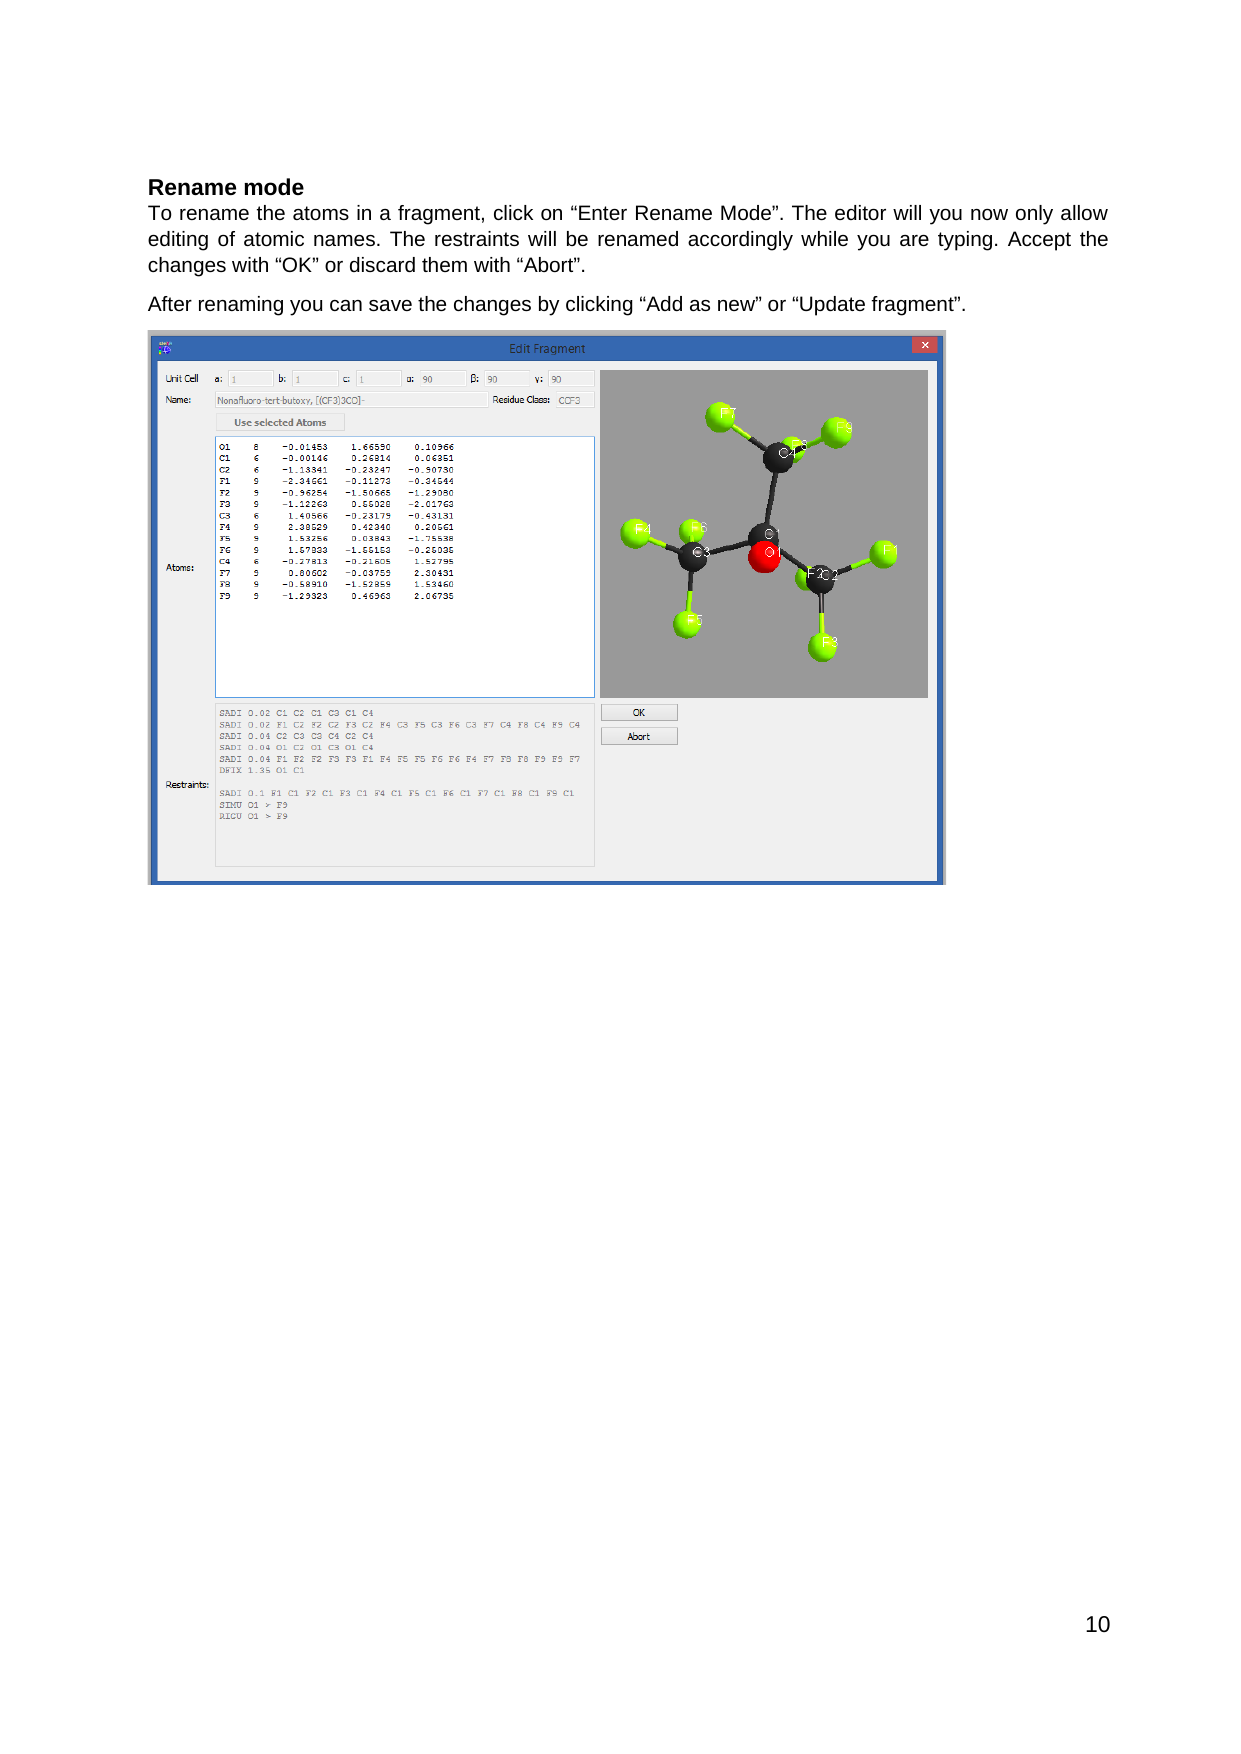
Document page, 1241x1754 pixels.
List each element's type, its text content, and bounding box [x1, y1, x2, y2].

picture [147, 330, 947, 885]
text To rename the atoms in a fragment, click on “Enter Rename Mode”. The editor will you now only allow editing of atomic names. The restraints will be renamed accordingly while you are typing. Accept the changes with “OK” or discard them with “Abort”. [148, 200, 1110, 277]
subtitle Rename mode [148, 174, 1110, 200]
text After renaming you can save the changes by clicking “Add as new” or “Update fragment”. [148, 292, 1110, 316]
